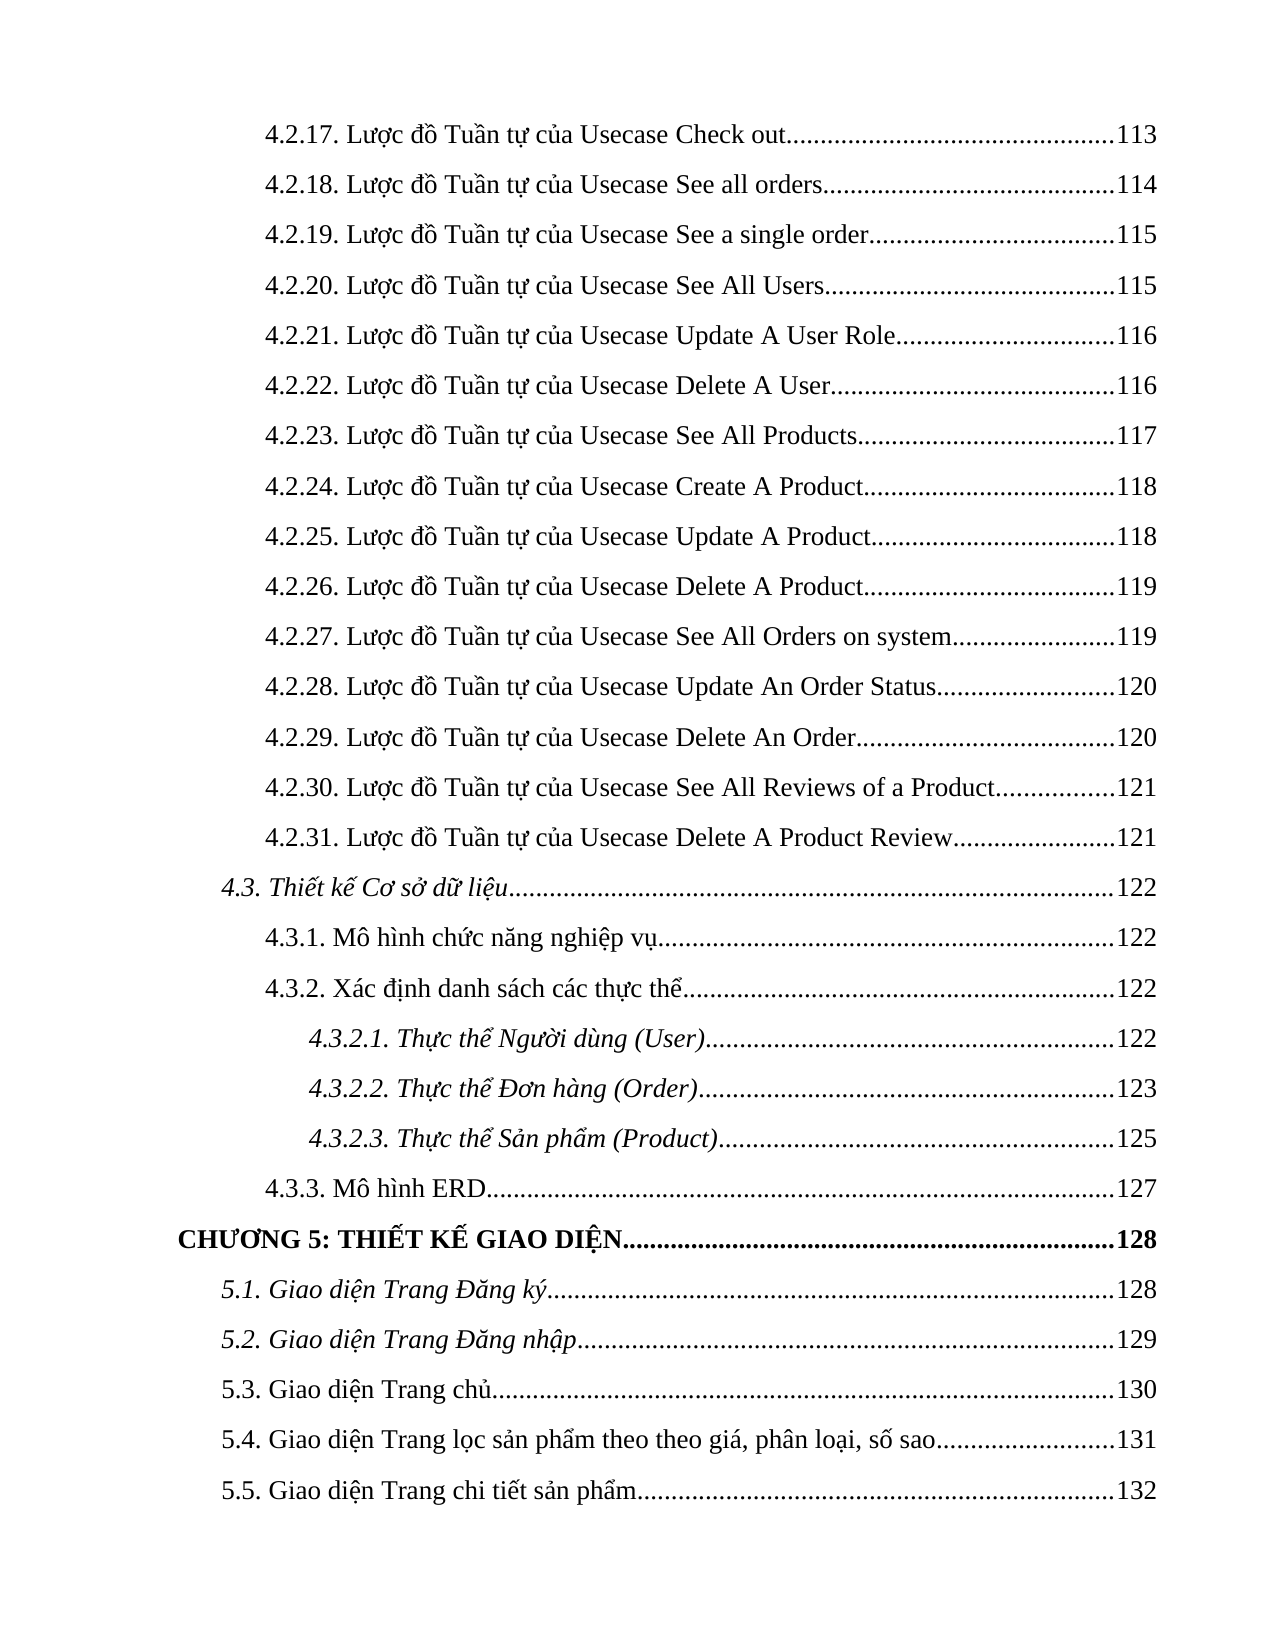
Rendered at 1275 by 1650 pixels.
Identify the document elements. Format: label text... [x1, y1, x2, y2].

text 4.2.17. Lược đồ Tuần tự của Usecase Check out 113 [265, 118, 1157, 149]
text 5.3. Giao diện Trang chủ 130 [221, 1373, 1157, 1404]
text 4.2.23. Lược đồ Tuần tự của Usecase See All Products 117 [265, 419, 1157, 451]
text 4.3.2.2. Thực thể Đơn hàng (Order) 123 [308, 1072, 1157, 1103]
text 4.2.24. Lược đồ Tuần tự của Usecase Create A Product 118 [265, 469, 1157, 501]
text 4.2.26. Lược đồ Tuần tự của Usecase Delete A Product 119 [265, 570, 1157, 601]
text CHƯƠNG 5: THIẾT KẾ GIAO DIỆN 128 [177, 1223, 1157, 1254]
text 5.4. Giao diện Trang lọc sản phẩm theo theo giá, phân loại, số sao 131 [221, 1423, 1157, 1455]
text 5.1. Giao diện Trang Đăng ký 128 [221, 1273, 1157, 1304]
text 4.2.20. Lược đồ Tuần tự của Usecase See All Users 115 [265, 269, 1157, 300]
text 4.2.28. Lược đồ Tuần tự của Usecase Update An Order Status 120 [265, 670, 1157, 702]
text 4.3.1. Mô hình chức năng nghiệp vụ 122 [265, 921, 1157, 953]
text 4.3.3. Mô hình ERD 127 [265, 1172, 1157, 1204]
text 4.2.19. Lược đồ Tuần tự của Usecase See a single order 115 [265, 218, 1157, 250]
text 4.3.2.1. Thực thể Người dùng (User) 122 [308, 1022, 1157, 1053]
text 4.2.18. Lược đồ Tuần tự của Usecase See all orders 114 [265, 168, 1157, 199]
text 4.3.2.3. Thực thể Sản phẩm (Product) 125 [308, 1122, 1157, 1153]
text 4.2.31. Lược đồ Tuần tự của Usecase Delete A Product Review 121 [265, 821, 1157, 852]
text 4.2.29. Lược đồ Tuần tự của Usecase Delete An Order 120 [265, 721, 1157, 752]
text 4.3.2. Xác định danh sách các thực thể 122 [265, 972, 1157, 1003]
text 4.2.22. Lược đồ Tuần tự của Usecase Delete A User 116 [265, 369, 1157, 400]
text 4.2.30. Lược đồ Tuần tự của Usecase See All Reviews of a Product 121 [265, 771, 1157, 802]
text 5.5. Giao diện Trang chi tiết sản phẩm 132 [221, 1474, 1157, 1505]
text 4.2.21. Lược đồ Tuần tự của Usecase Update A User Role 116 [265, 319, 1157, 350]
text 4.2.25. Lược đồ Tuần tự của Usecase Update A Product 118 [265, 520, 1157, 551]
text 5.2. Giao diện Trang Đăng nhập 129 [221, 1323, 1157, 1354]
text 4.3. Thiết kế Cơ sở dữ liệu 122 [221, 871, 1157, 902]
text 4.2.27. Lược đồ Tuần tự của Usecase See All Orders on system 119 [265, 620, 1157, 651]
